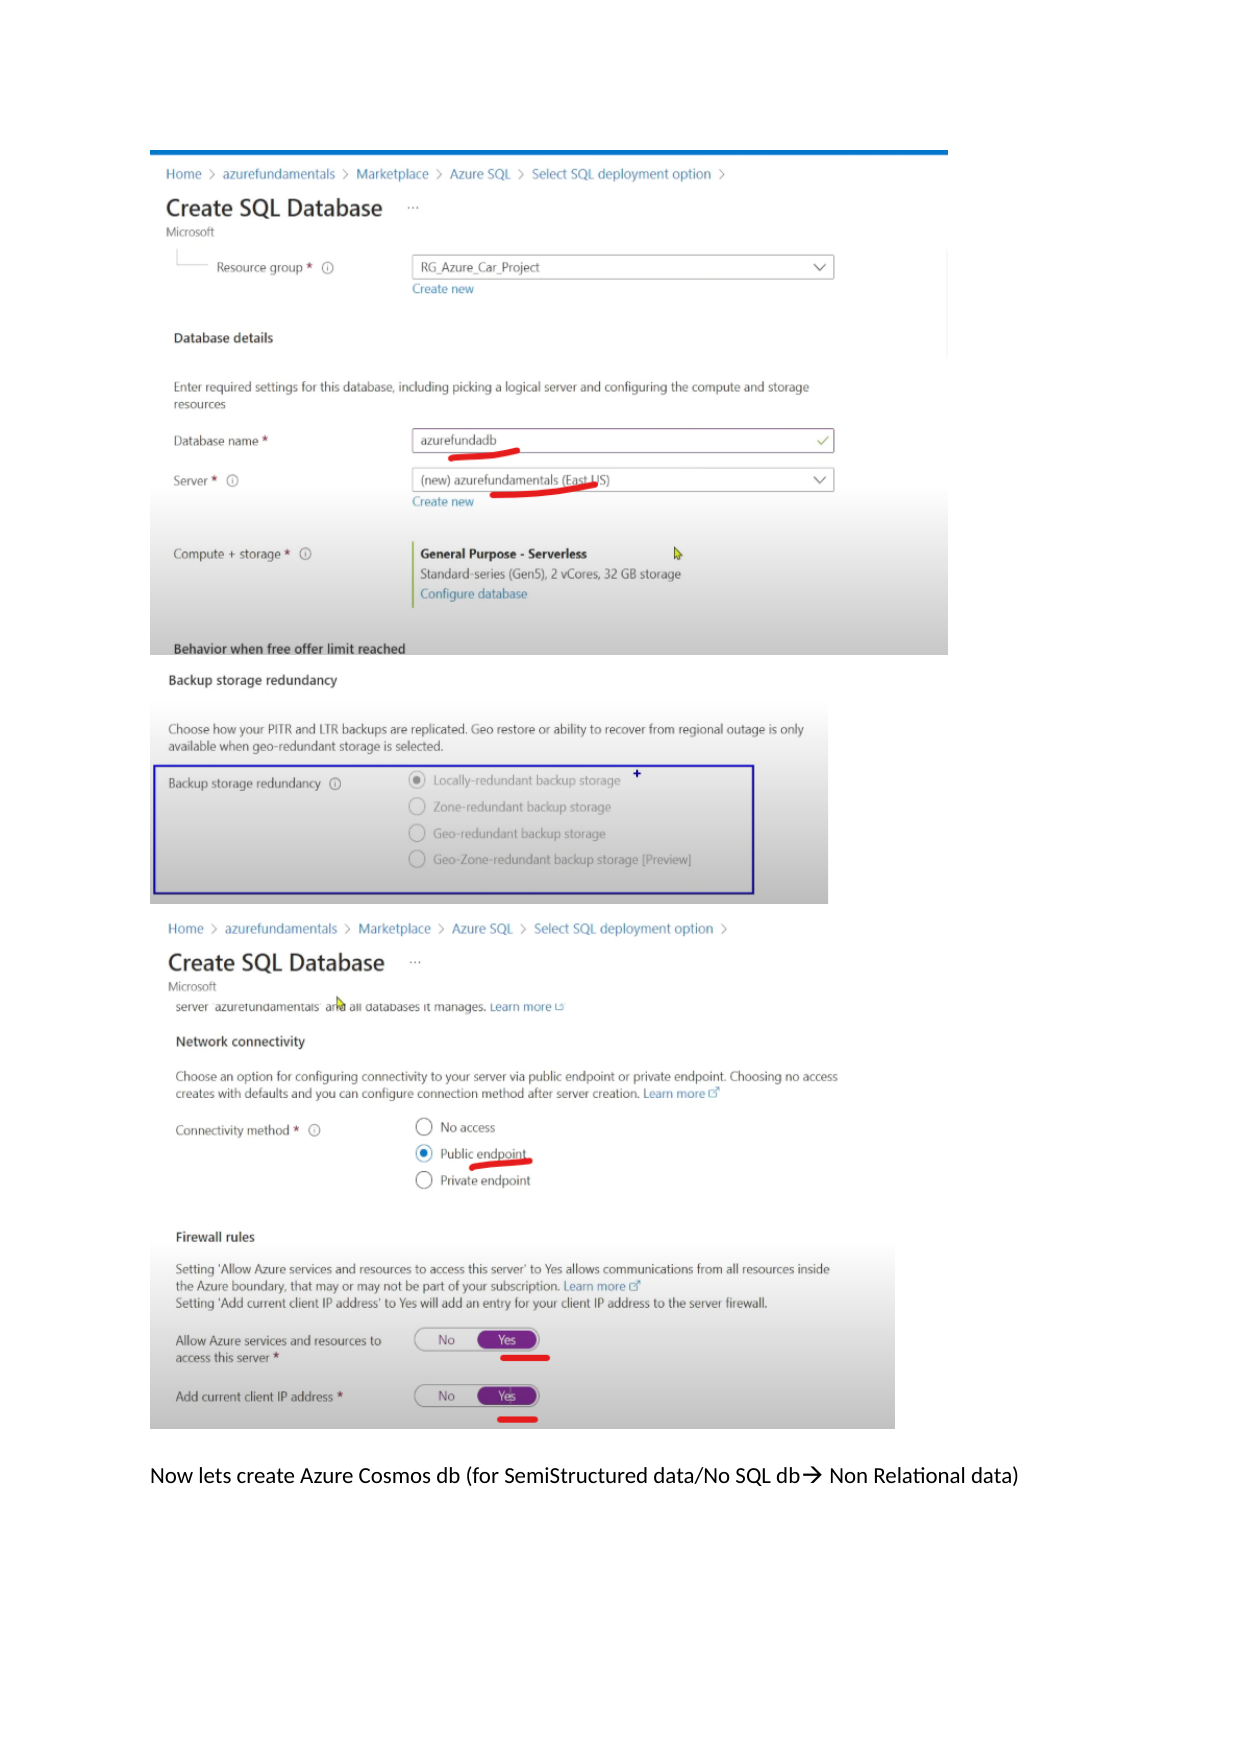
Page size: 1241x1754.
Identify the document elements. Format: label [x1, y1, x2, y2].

text [150, 150, 1090, 1489]
picture [150, 150, 948, 655]
picture [150, 911, 895, 1429]
picture [150, 662, 829, 904]
